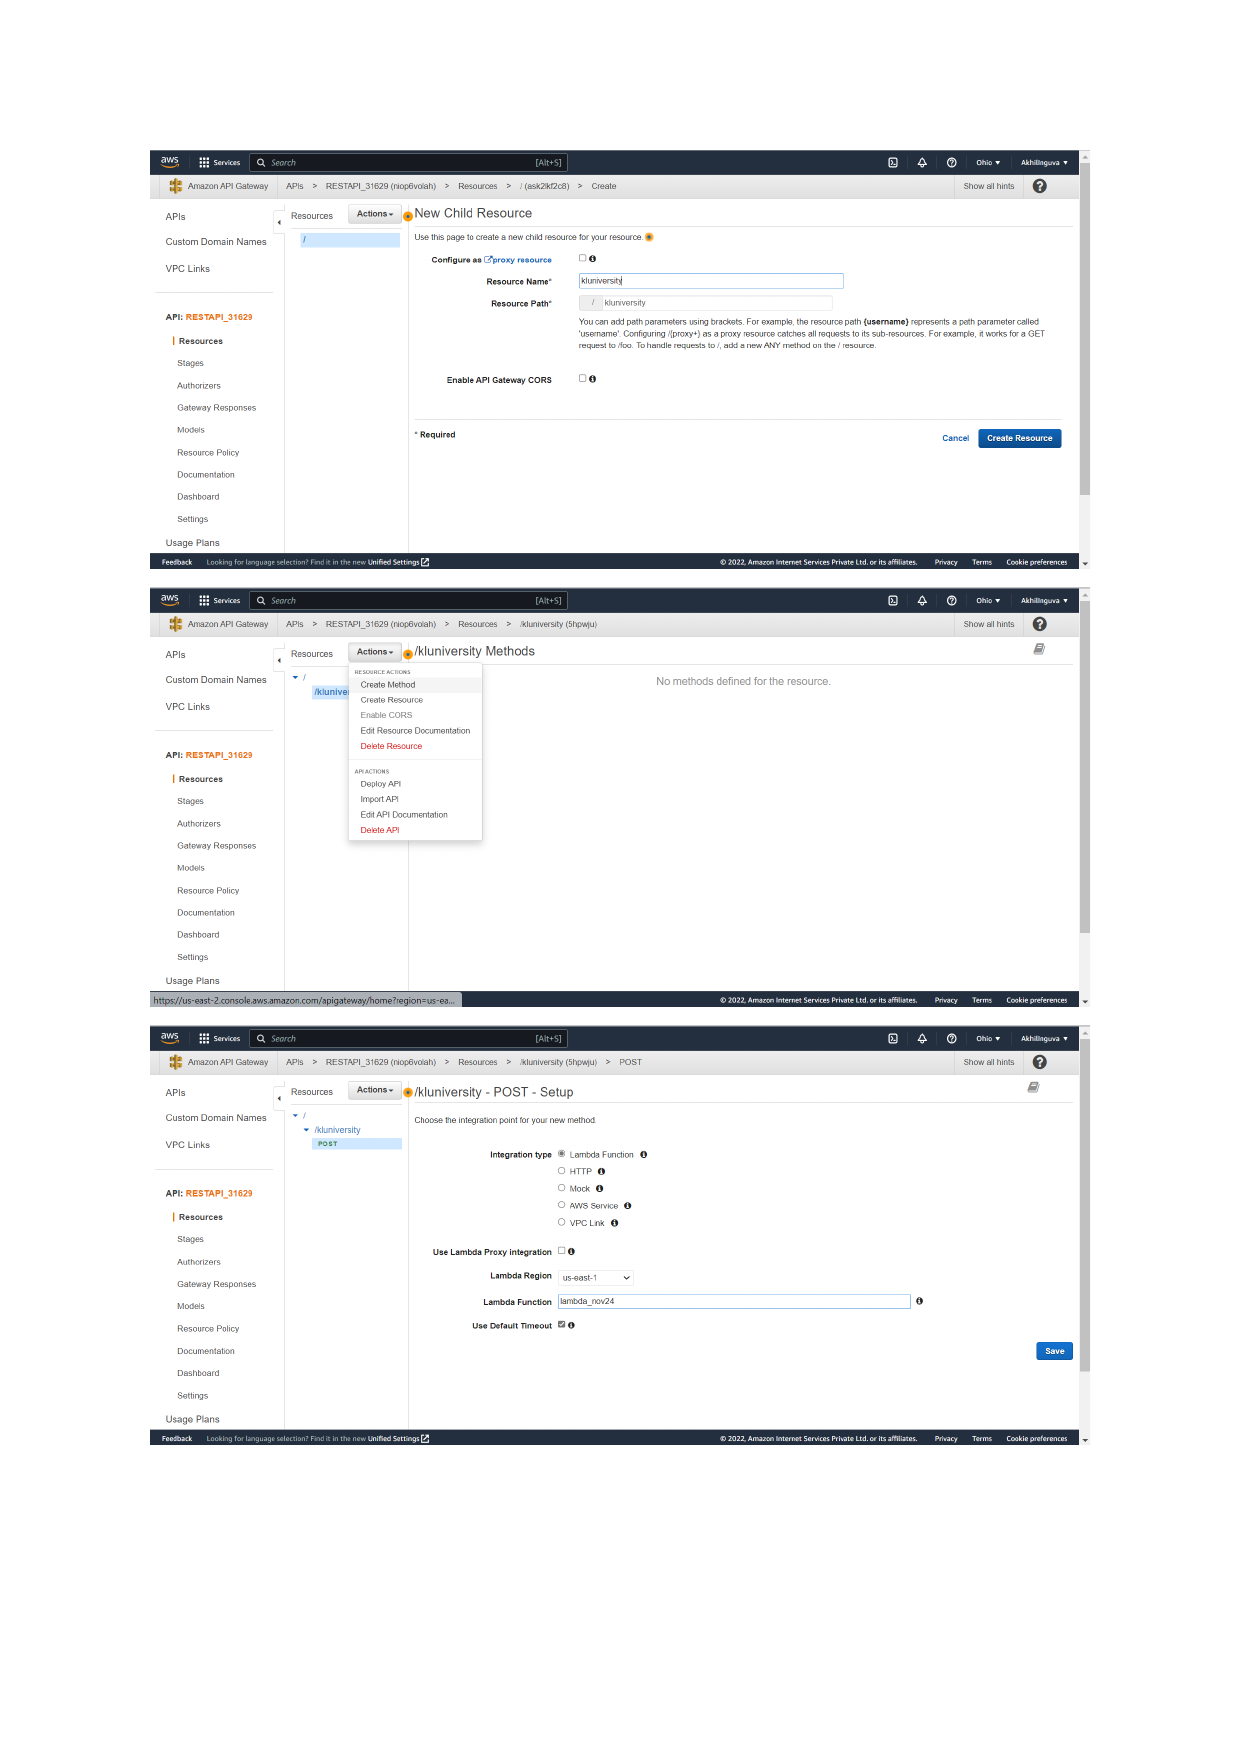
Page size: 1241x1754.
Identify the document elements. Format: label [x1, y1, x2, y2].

picture [150, 1025, 1091, 1445]
picture [150, 150, 1091, 569]
picture [150, 587, 1091, 1007]
